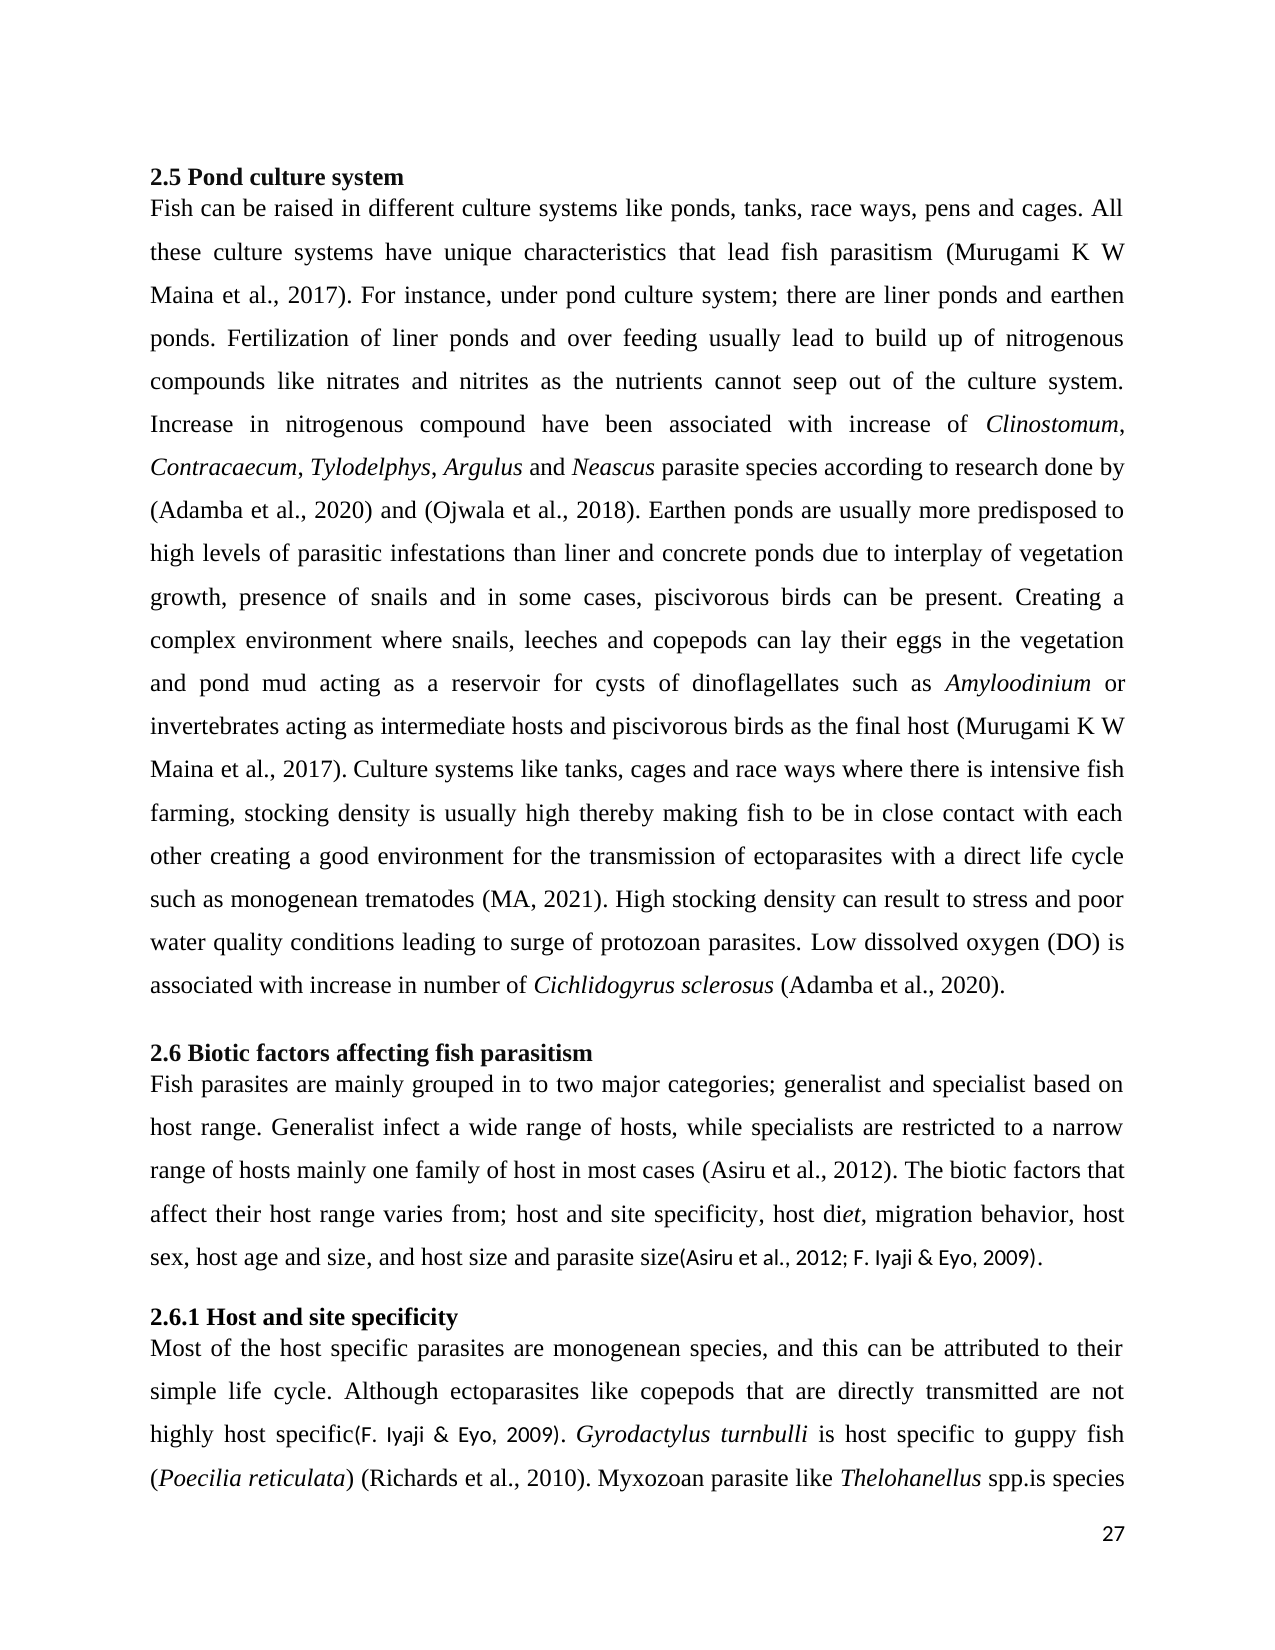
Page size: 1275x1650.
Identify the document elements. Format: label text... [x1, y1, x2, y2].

subtitle 2.5 Pond culture system [150, 162, 1125, 191]
subtitle 2.6.1 Host and site specificity [150, 1302, 1125, 1331]
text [150, 1333, 1125, 1492]
text Fish parasites are mainly grouped in to two major categories; generalist and specialist based on host range. Generalist infect a wide range of hosts, while specialists are restricted to a narrow range of hosts mainly one family of host in most cases . The biotic factors that affect their host range varies from; host and site specificity, host diet, migration behavior, host sex, host age and size, and host size and parasite size. [150, 1069, 1125, 1271]
subtitle 2.6 Biotic factors affecting fish parasitism [150, 1038, 1125, 1067]
text Fish can be raised in different culture systems like ponds, tanks, race ways, pens and cages. All these culture systems have unique characteristics that lead fish parasitism . For instance, under pond culture system; there are liner ponds and earthen ponds. Fertilization of liner ponds and over feeding usually lead to build up of nitrogenous compounds like nitrates and nitrites as the nutrients cannot seep out of the culture system. Increase in nitrogenous compound have been associated with increase of Clinostomum, Contracaecum, Tylodelphys, Argulus and Neascus parasite species according to research done by and . Earthen ponds are usually more predisposed to high levels of parasitic infestations than liner and concrete ponds due to interplay of vegetation growth, presence of snails and in some cases, piscivorous birds can be present. Creating a complex environment where snails, leeches and copepods can lay their eggs in the vegetation and pond mud acting as a reservoir for cysts of dinoflagellates such as Amyloodinium or invertebrates acting as intermediate hosts and piscivorous birds as the final host . Culture systems like tanks, cages and race ways where there is intensive fish farming, stocking density is usually high thereby making fish to be in close contact with each other creating a good environment for the transmission of ectoparasites with a direct life cycle such as monogenean trematodes . High stocking density can result to stress and poor water quality conditions leading to surge of protozoan parasites. Low dissolved oxygen (DO) is associated with increase in number of Cichlidogyrus sclerosus . [150, 193, 1125, 999]
